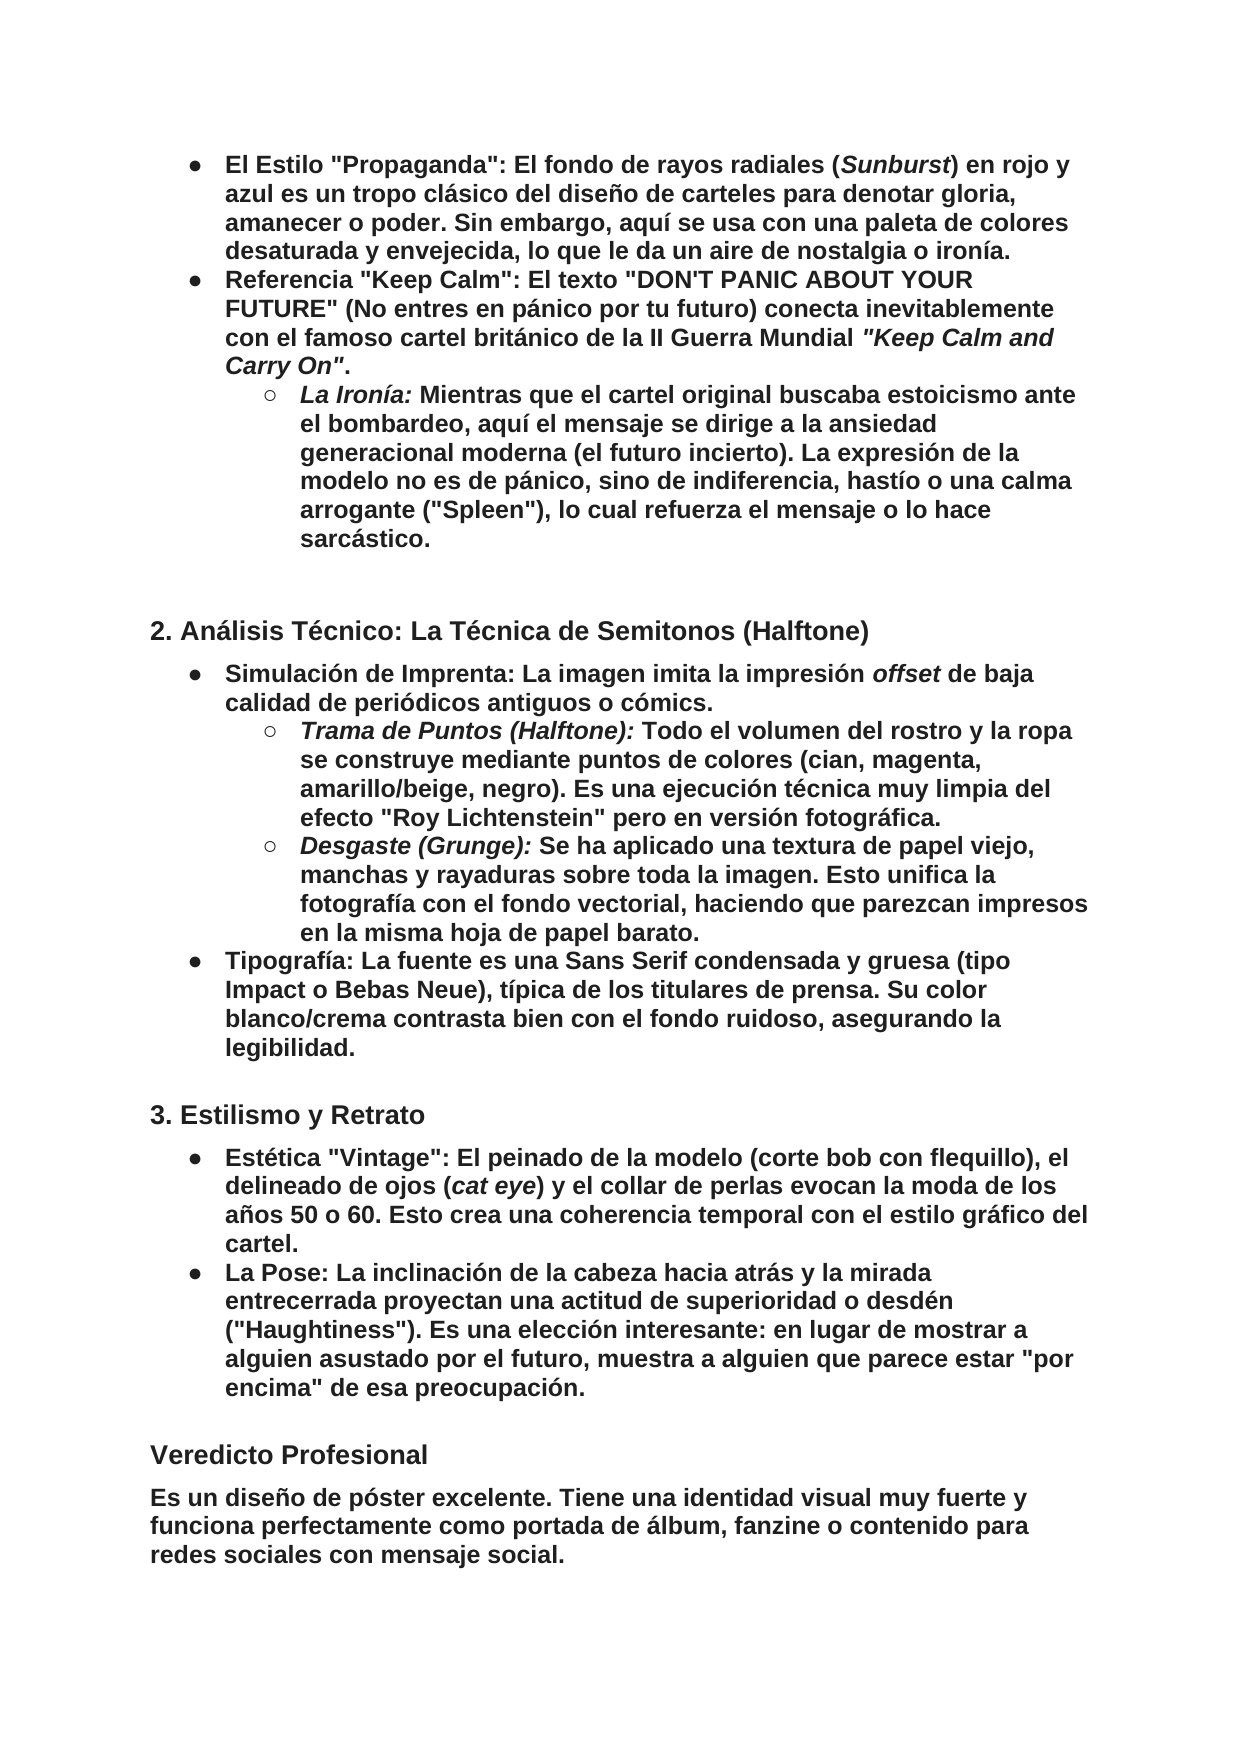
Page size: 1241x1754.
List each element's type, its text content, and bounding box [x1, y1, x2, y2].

list La Ironía: Mientras que el cartel original buscaba estoicismo ante el bombardeo, aquí el mensaje se dirige a la ansiedad generacional moderna (el futuro incierto). La expresión de la modelo no es de pánico, sino de indiferencia, hastío o una calma arrogante ("Spleen"), lo cual refuerza el mensaje o lo hace sarcástico. [262, 380, 1090, 552]
list La Pose: La inclinación de la cabeza hacia atrás y la mirada entrecerrada proyectan una actitud de superioridad o desdén ("Haughtiness"). Es una elección interesante: en lugar de mostrar a alguien asustado por el futuro, muestra a alguien que parece estar "por encima" de esa preocupación. [187, 1257, 1090, 1401]
subtitle 2. Análisis Técnico: La Técnica de Semitonos (Halftone) [150, 615, 1090, 646]
list Referencia "Keep Calm": El texto "DON'T PANIC ABOUT YOUR FUTURE" (No entres en pánico por tu futuro) conecta inevitablemente con el famoso cartel británico de la II Guerra Mundial "Keep Calm and Carry On". [187, 265, 1090, 380]
list Tipografía: La fuente es una Sans Serif condensada y gruesa (tipo Impact o Bebas Neue), típica de los titulares de prensa. Su color blanco/crema contrasta bien con el fondo ruidoso, asegurando la legibilidad. [187, 946, 1090, 1061]
list El Estilo "Propaganda": El fondo de rayos radiales (Sunburst) en rojo y azul es un tropo clásico del diseño de carteles para denotar gloria, amanecer o poder. Sin embargo, aquí se usa con una paleta de colores desaturada y envejecida, lo que le da un aire de nostalgia o ironía. [187, 150, 1090, 265]
list Desgaste (Grunge): Se ha aplicado una textura de papel viejo, manchas y rayaduras sobre toda la imagen. Esto unifica la fotografía con el fondo vectorial, haciendo que parezcan impresos en la misma hoja de papel barato. [262, 831, 1090, 946]
subtitle Veredicto Profesional [150, 1439, 1090, 1470]
subtitle 3. Estilismo y Retrato [150, 1099, 1090, 1130]
list Simulación de Imprenta: La imagen imita la impresión offset de baja calidad de periódicos antiguos o cómics. [187, 659, 1090, 716]
list Estética "Vintage": El peinado de la modelo (corte bob con flequillo), el delineado de ojos (cat eye) y el collar de perlas evocan la moda de los años 50 o 60. Esto crea una coherencia temporal con el estilo gráfico del cartel. [187, 1142, 1090, 1257]
list Trama de Puntos (Halftone): Todo el volumen del rostro y la ropa se construye mediante puntos de colores (cian, magenta, amarillo/beige, negro). Es una ejecución técnica muy limpia del efecto "Roy Lichtenstein" pero en versión fotográfica. [262, 716, 1090, 831]
text Es un diseño de póster excelente. Tiene una identidad visual muy fuerte y funciona perfectamente como portada de álbum, fanzine o contenido para redes sociales con mensaje social. [150, 1482, 1090, 1569]
